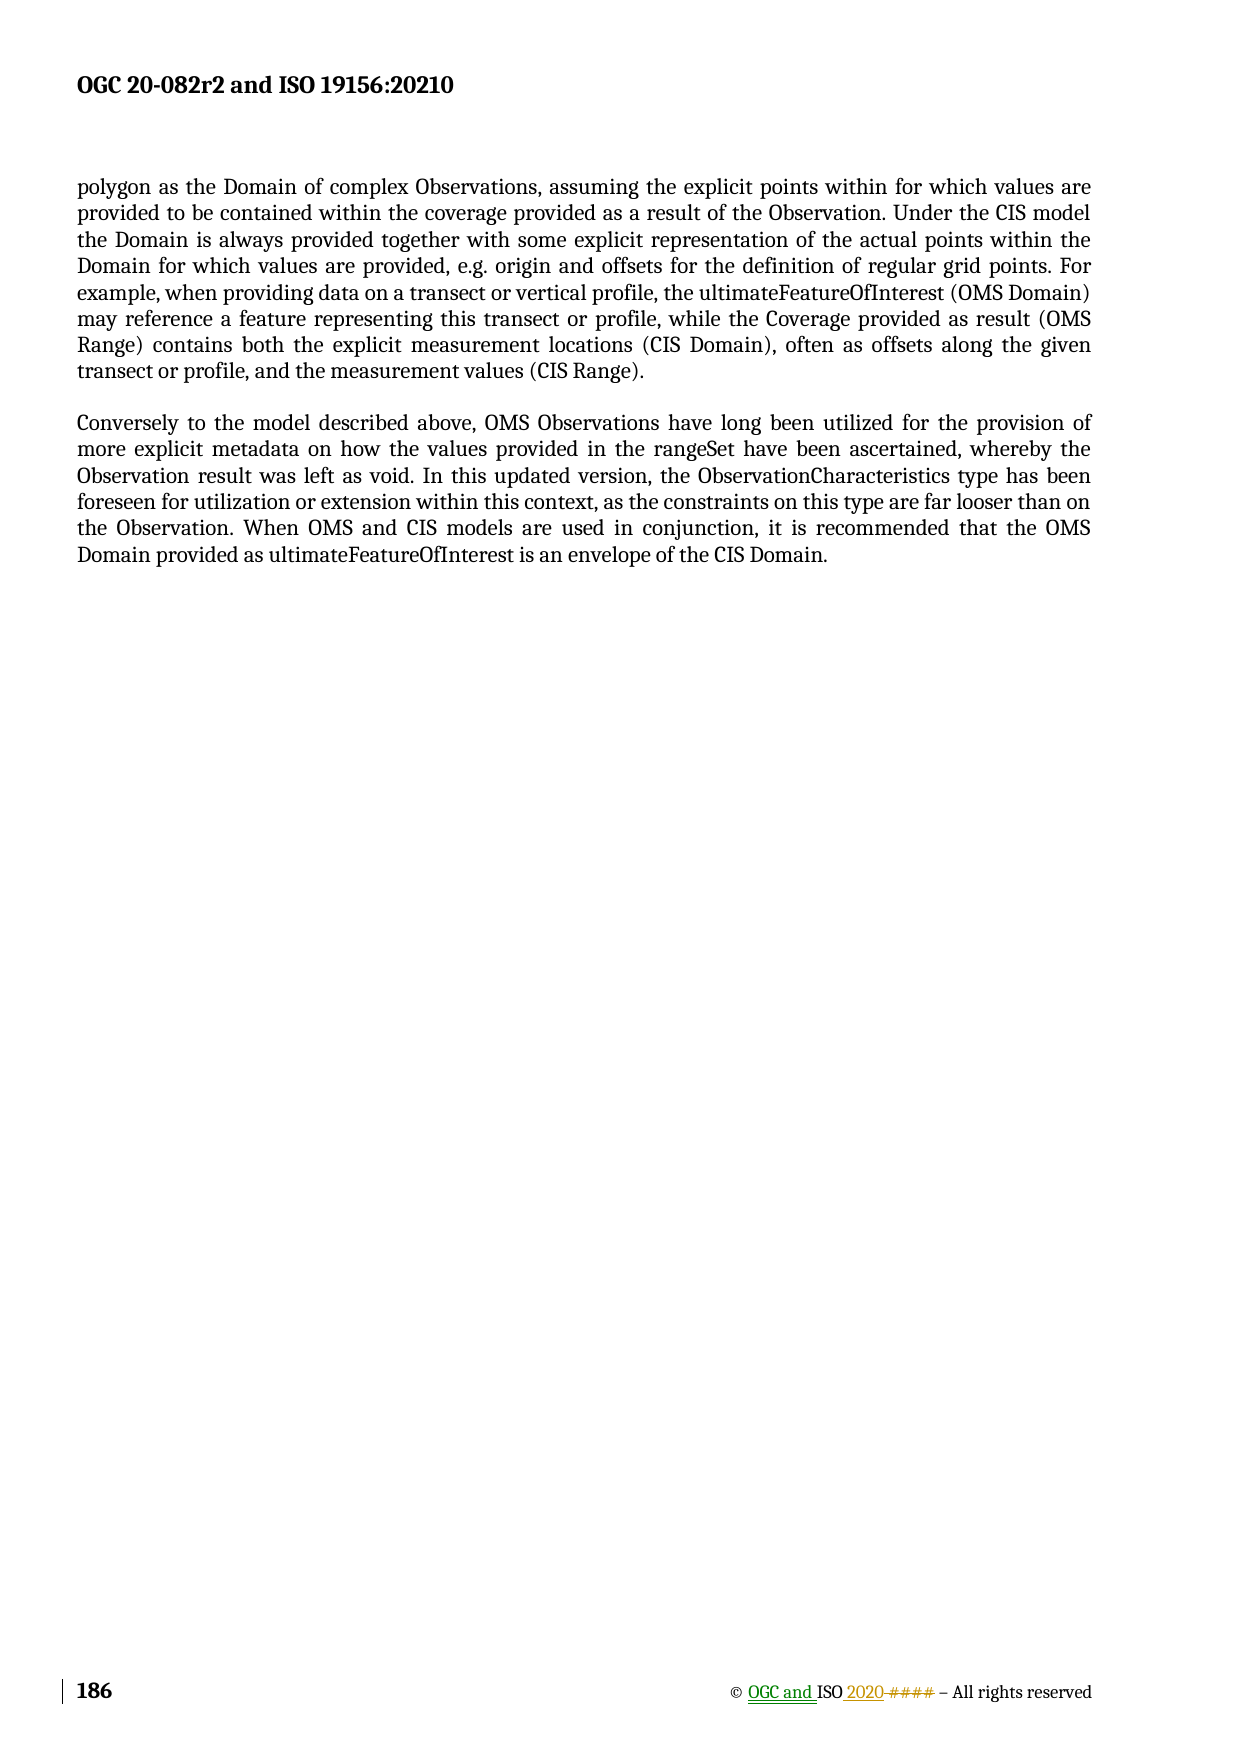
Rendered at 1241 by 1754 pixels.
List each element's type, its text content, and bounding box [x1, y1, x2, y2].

text Conversely to the model described above, OMS Observations have long been utilized for the provision of more explicit metadata on how the values provided in the rangeSet have been ascertained, whereby the Observation result was left as void. In this updated version, the ObservationCharacteristics type has been foreseen for utilization or extension within this context, as the constraints on this type are far looser than on the Observation. When OMS and CIS models are used in conjunction, it is recommended that the OMS Domain provided as ultimateFeatureOfInterest is an envelope of the CIS Domain. [77, 410, 1092, 568]
